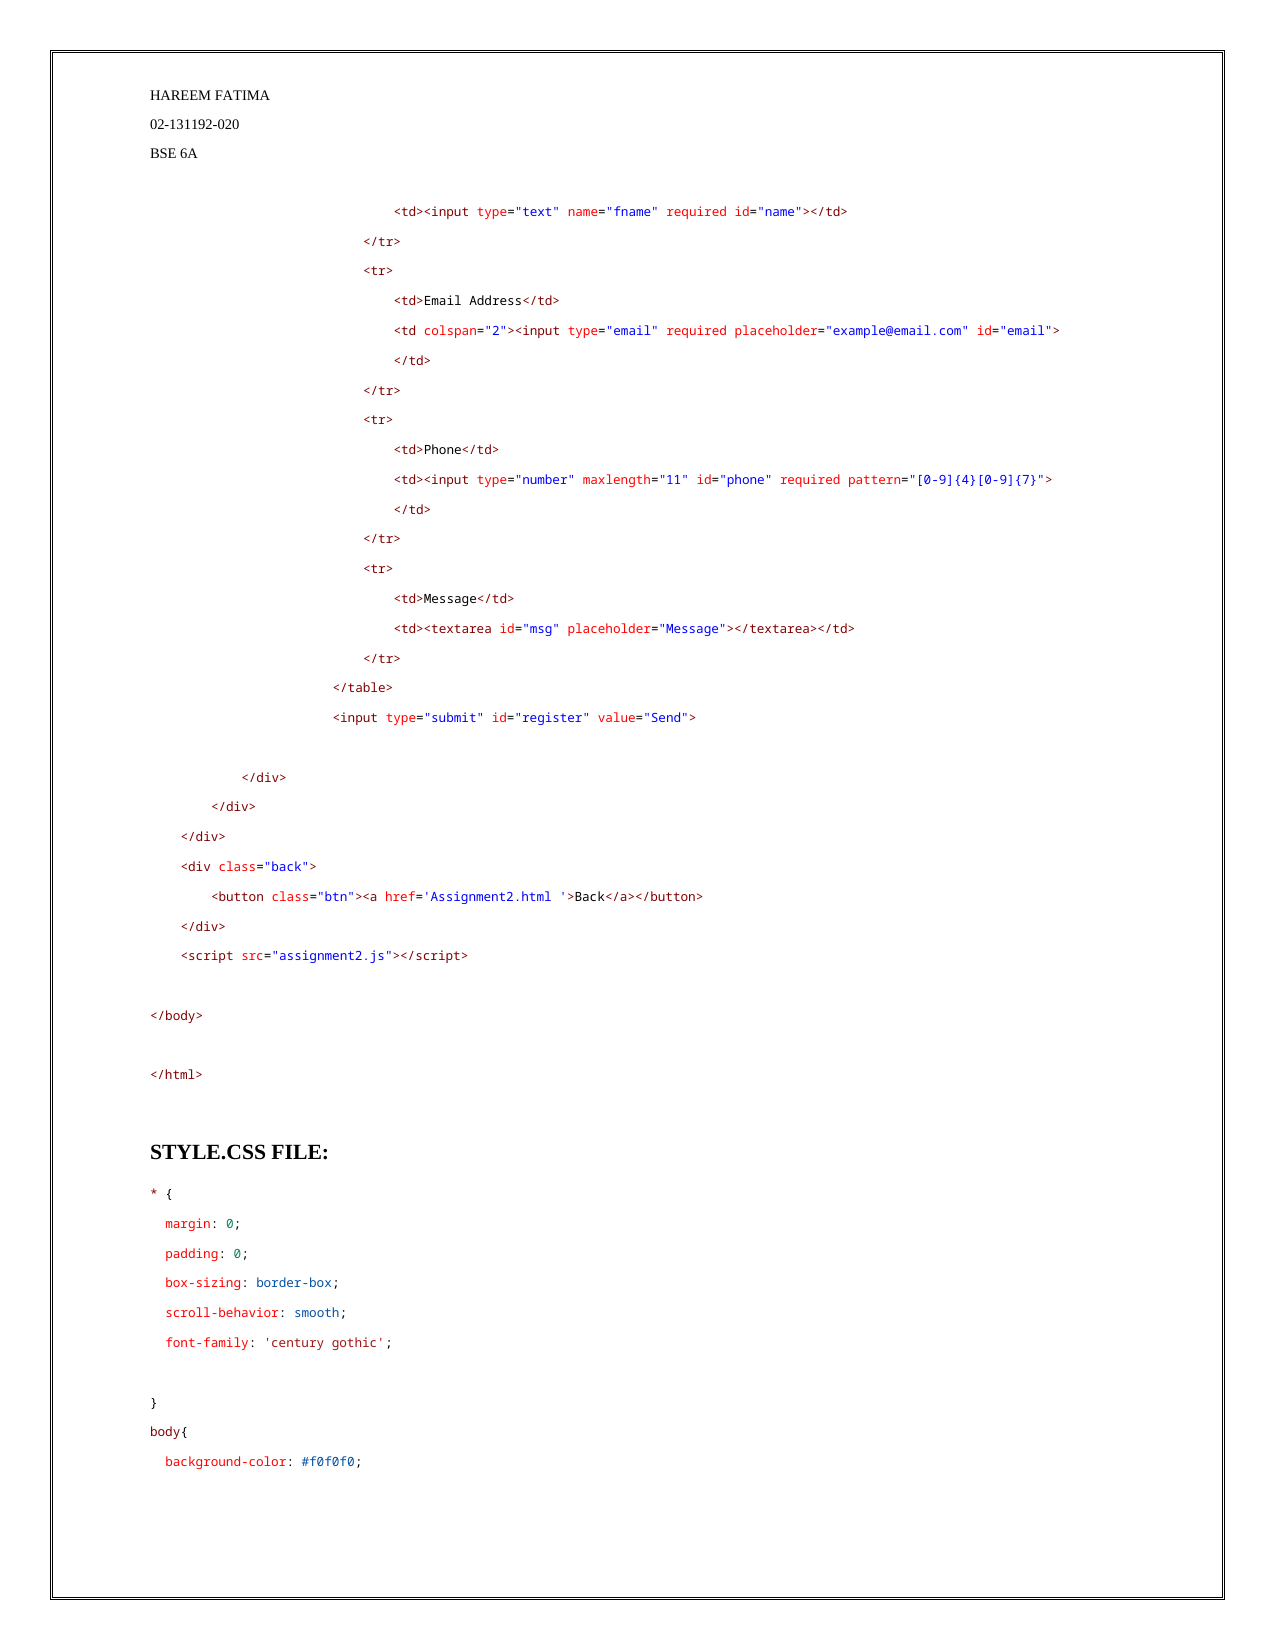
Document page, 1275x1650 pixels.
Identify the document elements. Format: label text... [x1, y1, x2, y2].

text <td>Message</td> [150, 577, 1125, 607]
text </div> [150, 786, 1125, 816]
text </tr> [150, 220, 1125, 249]
text scroll-behavior: smooth; [150, 1292, 1125, 1321]
text padding: 0; [150, 1232, 1125, 1262]
text <td><input type="number" maxlength="11" id="phone" required pattern="[0-9]{4}[0-9]{7}"> [150, 458, 1125, 488]
text <td>Phone</td> [150, 428, 1125, 458]
text </tr> [150, 637, 1125, 667]
text font-family: 'century gothic'; [150, 1321, 1125, 1351]
text <input type="submit" id="register" value="Send"> [150, 696, 1125, 726]
text </body> [150, 994, 1125, 1024]
text </html> [150, 1054, 1125, 1083]
text </div> [150, 756, 1125, 786]
text <td><textarea id="msg" placeholder="Message"></textarea></td> [150, 607, 1125, 637]
subtitle STYLE.CSS FILE: [150, 1121, 1125, 1164]
text </table> [150, 667, 1125, 696]
text <td>Email Address</td> [150, 279, 1125, 309]
text </td> [150, 488, 1125, 518]
text </td> [150, 339, 1125, 369]
text </tr> [150, 369, 1125, 398]
text <button class="btn"><a href='Assignment2.html '>Back</a></button> [150, 875, 1125, 905]
text <div class="back"> [150, 845, 1125, 875]
text * { [150, 1172, 1125, 1202]
text <tr> [150, 398, 1125, 428]
text <script src="assignment2.js"></script> [150, 935, 1125, 964]
text background-color: #f0f0f0; [150, 1441, 1125, 1470]
text body{ [150, 1411, 1125, 1441]
text box-sizing: border-box; [150, 1262, 1125, 1292]
text </div> [150, 905, 1125, 935]
text <td><input type="text" name="fname" required id="name"></td> [150, 190, 1125, 220]
text } [150, 1381, 1125, 1411]
text </tr> [150, 518, 1125, 547]
text margin: 0; [150, 1202, 1125, 1232]
text <tr> [150, 547, 1125, 577]
text <tr> [150, 249, 1125, 279]
text </div> [150, 816, 1125, 845]
text <td colspan="2"><input type="email" required placeholder="example@email.com" id="email"> [150, 309, 1125, 339]
